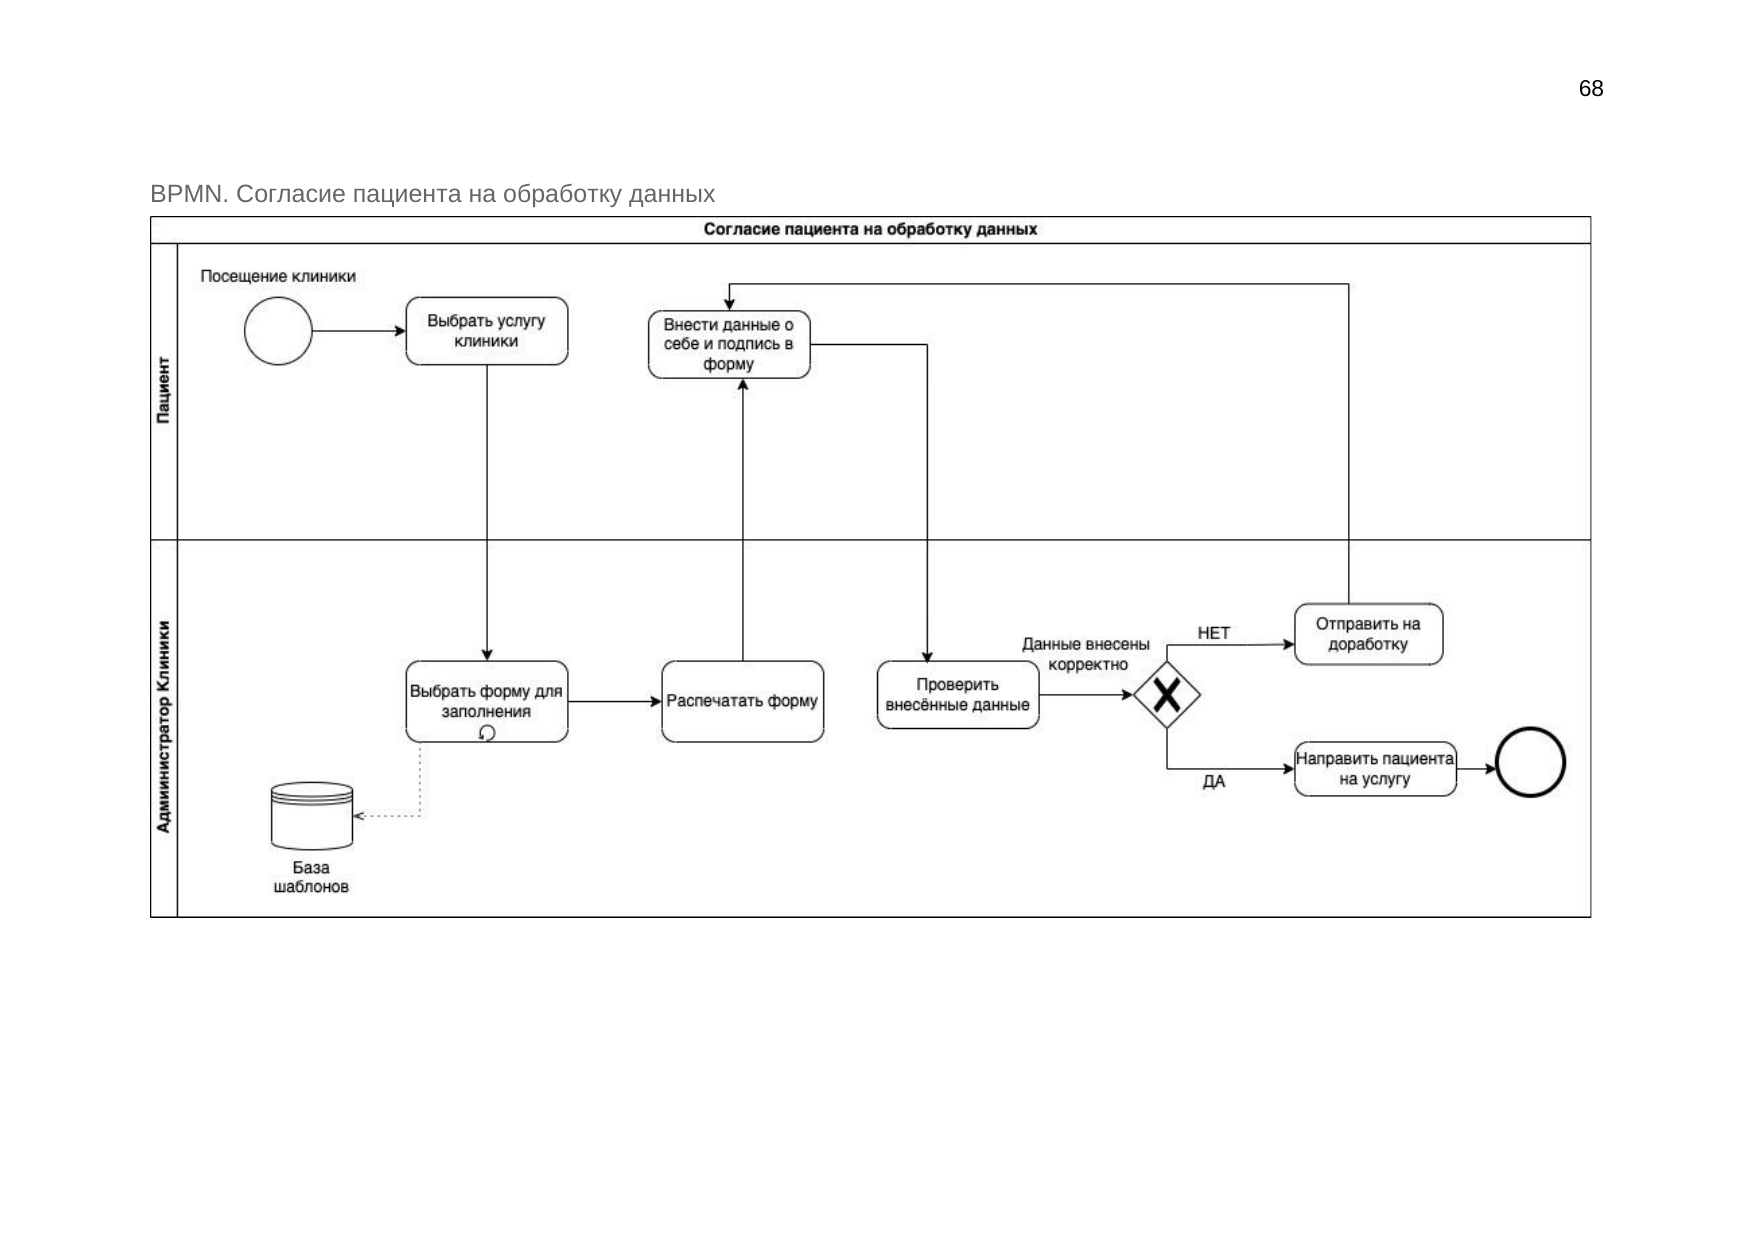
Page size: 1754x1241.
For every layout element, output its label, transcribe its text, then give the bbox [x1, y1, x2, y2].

subtitle BPMN. Согласие пациента на обработку данных [150, 179, 1604, 208]
picture [150, 216, 1592, 918]
